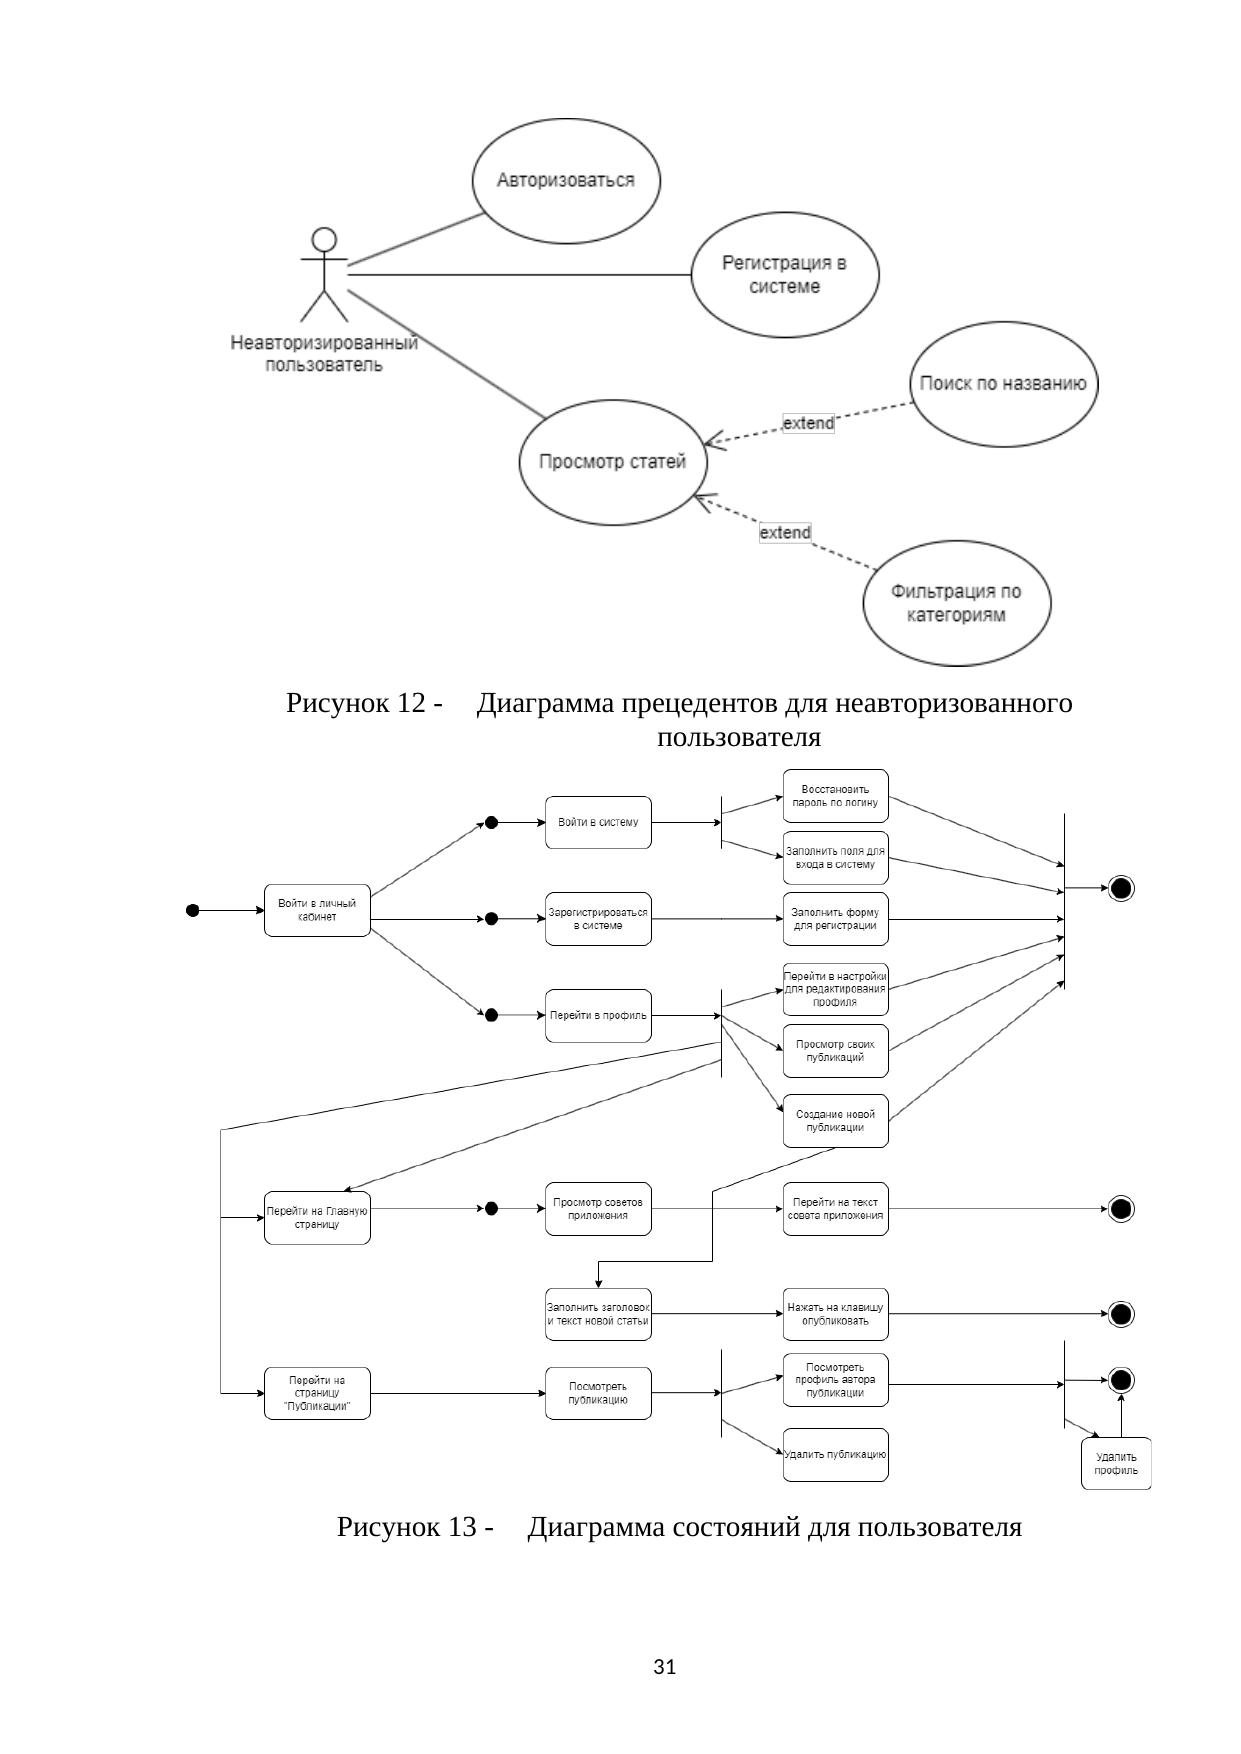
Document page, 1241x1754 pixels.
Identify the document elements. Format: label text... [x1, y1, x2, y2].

picture [230, 118, 1099, 667]
text Диаграмма состояний для пользователя [290, 1509, 1152, 1542]
text Диаграмма прецедентов для неавторизованного пользователя [290, 685, 1152, 752]
picture [177, 769, 1152, 1490]
